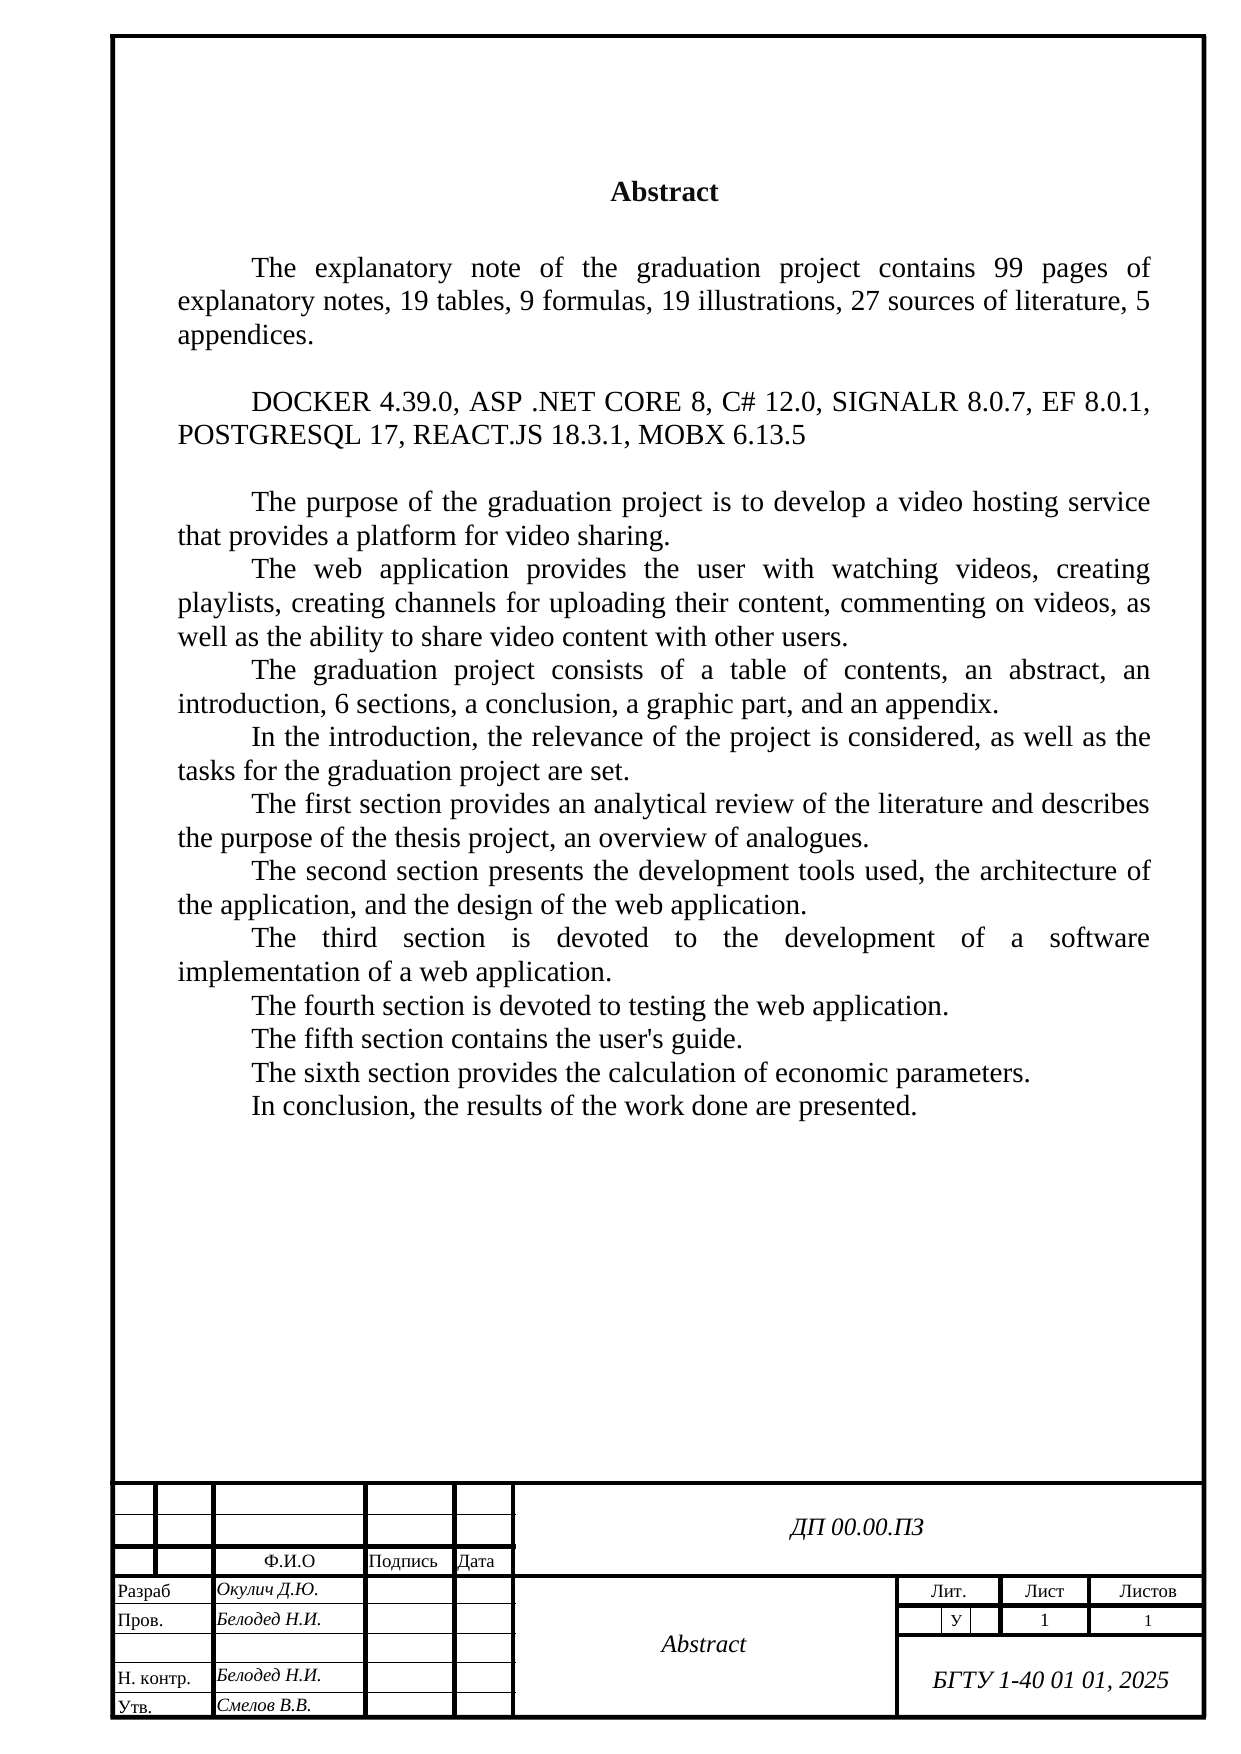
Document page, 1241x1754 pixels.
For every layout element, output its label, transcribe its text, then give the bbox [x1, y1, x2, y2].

text The first section provides an analytical review of the literature and describes the purpose of the thesis project, an overview of analogues. [177, 786, 1152, 853]
text The explanatory note of the graduation project contains 99 pages of explanatory notes, 19 tables, 9 formulas, 19 illustrations, 27 sources of literature, 5 appendices. [177, 250, 1152, 350]
text The web application provides the user with watching videos, creating playlists, creating channels for uploading their content, commenting on videos, as well as the ability to share video content with other users. [177, 552, 1152, 652]
text The purpose of the graduation project is to develop a video hosting service that provides a platform for video sharing. [177, 484, 1152, 552]
text The sixth section provides the calculation of economic parameters. [177, 1055, 1152, 1088]
text In the introduction, the relevance of the project is considered, as well as the tasks for the graduation project are set. [177, 719, 1152, 786]
text The fourth section is devoted to testing the web application. [177, 988, 1152, 1021]
text The second section presents the development tools used, the architecture of the application, and the design of the web application. [177, 853, 1152, 921]
text In conclusion, the results of the work done are presented. [177, 1088, 1152, 1122]
text DOCKER 4.39.0, ASP .NET CORE 8, C# 12.0, SIGNALR 8.0.7, EF 8.0.1, POSTGRESQL 17, REACT.JS 18.3.1, MOBX 6.13.5 [177, 384, 1152, 451]
text The fifth section contains the user's guide. [177, 1021, 1152, 1055]
text The graduation project consists of a table of contents, an abstract, an introduction, 6 sections, a conclusion, a graphic part, and an appendix. [177, 652, 1152, 719]
text Abstract [177, 174, 1152, 207]
text The third section is devoted to the development of a software implementation of a web application. [177, 921, 1152, 988]
